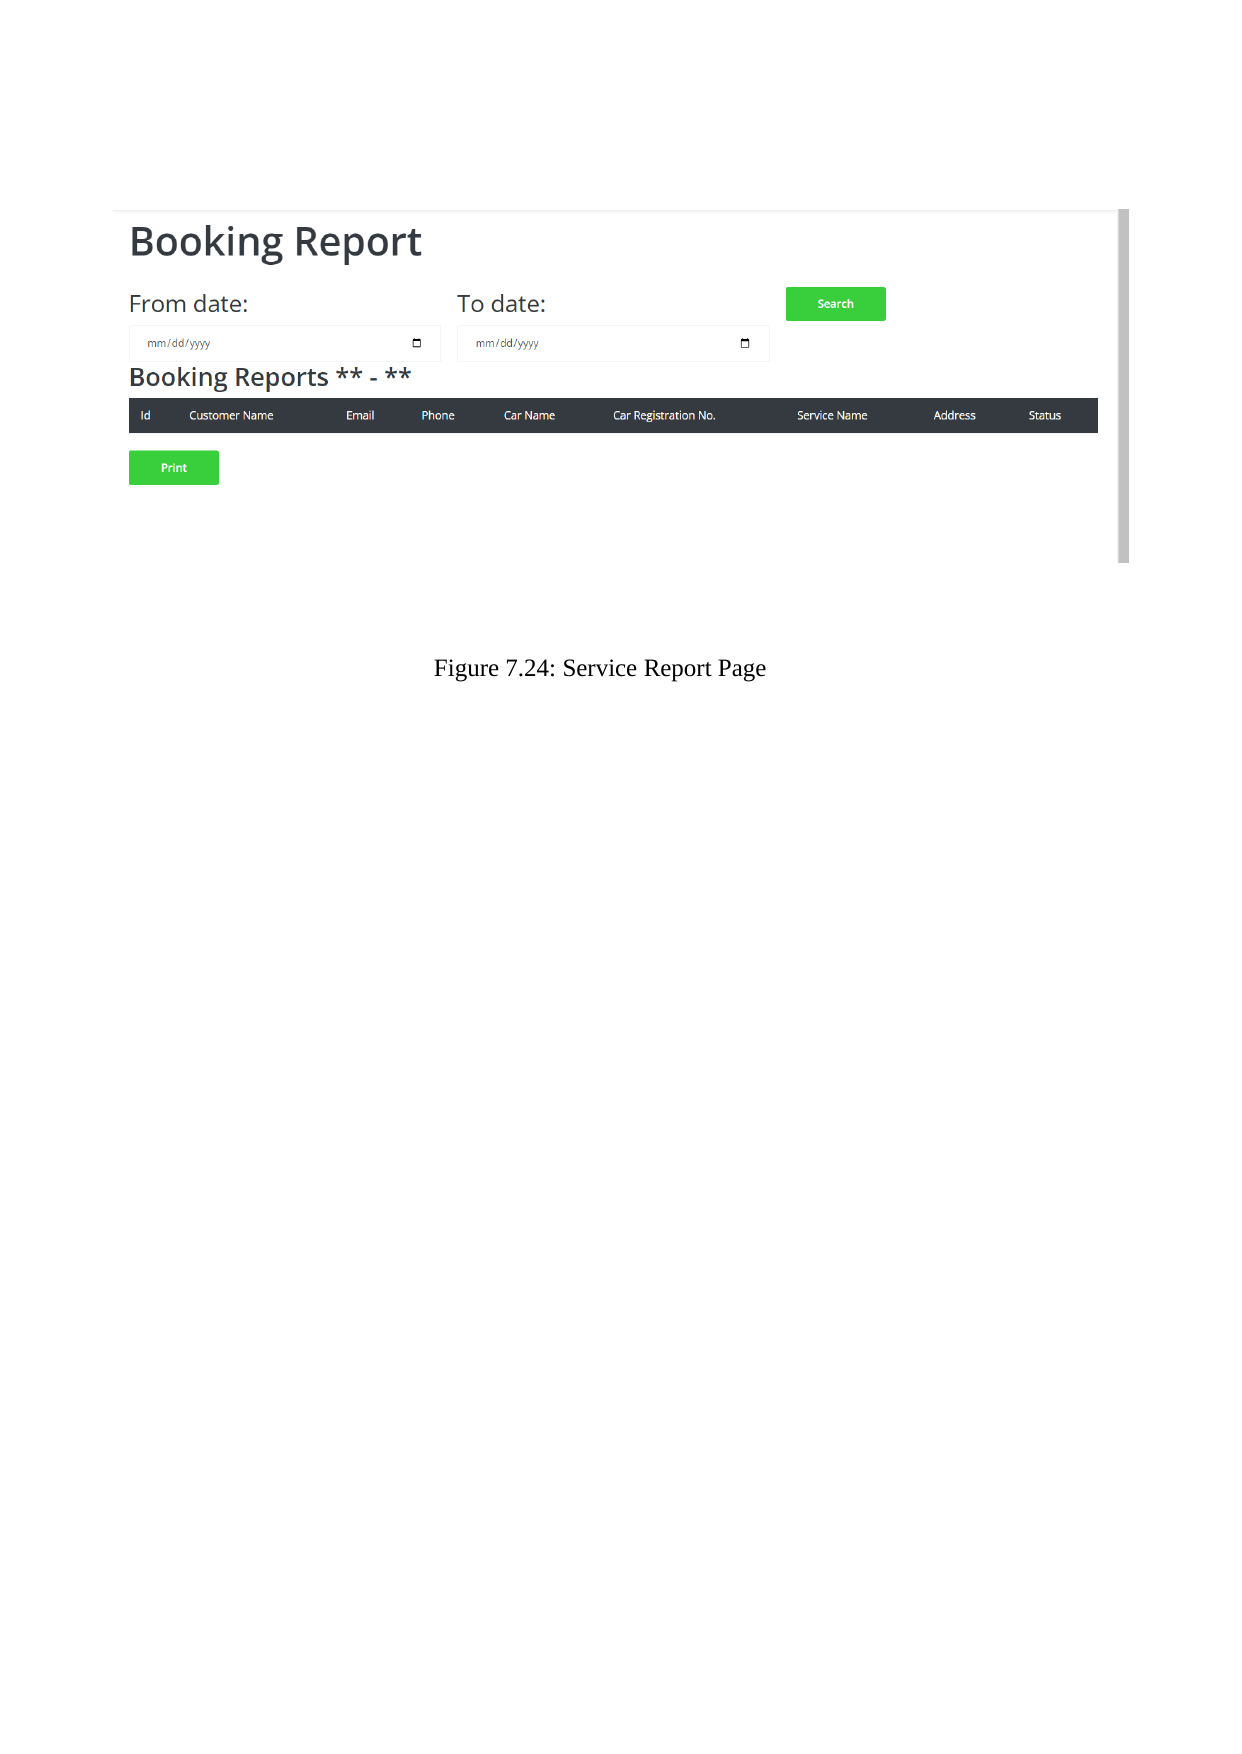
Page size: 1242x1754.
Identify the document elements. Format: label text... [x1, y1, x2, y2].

picture [112, 209, 1130, 563]
text Figure 7.24: Service Report Page [183, 653, 1017, 682]
